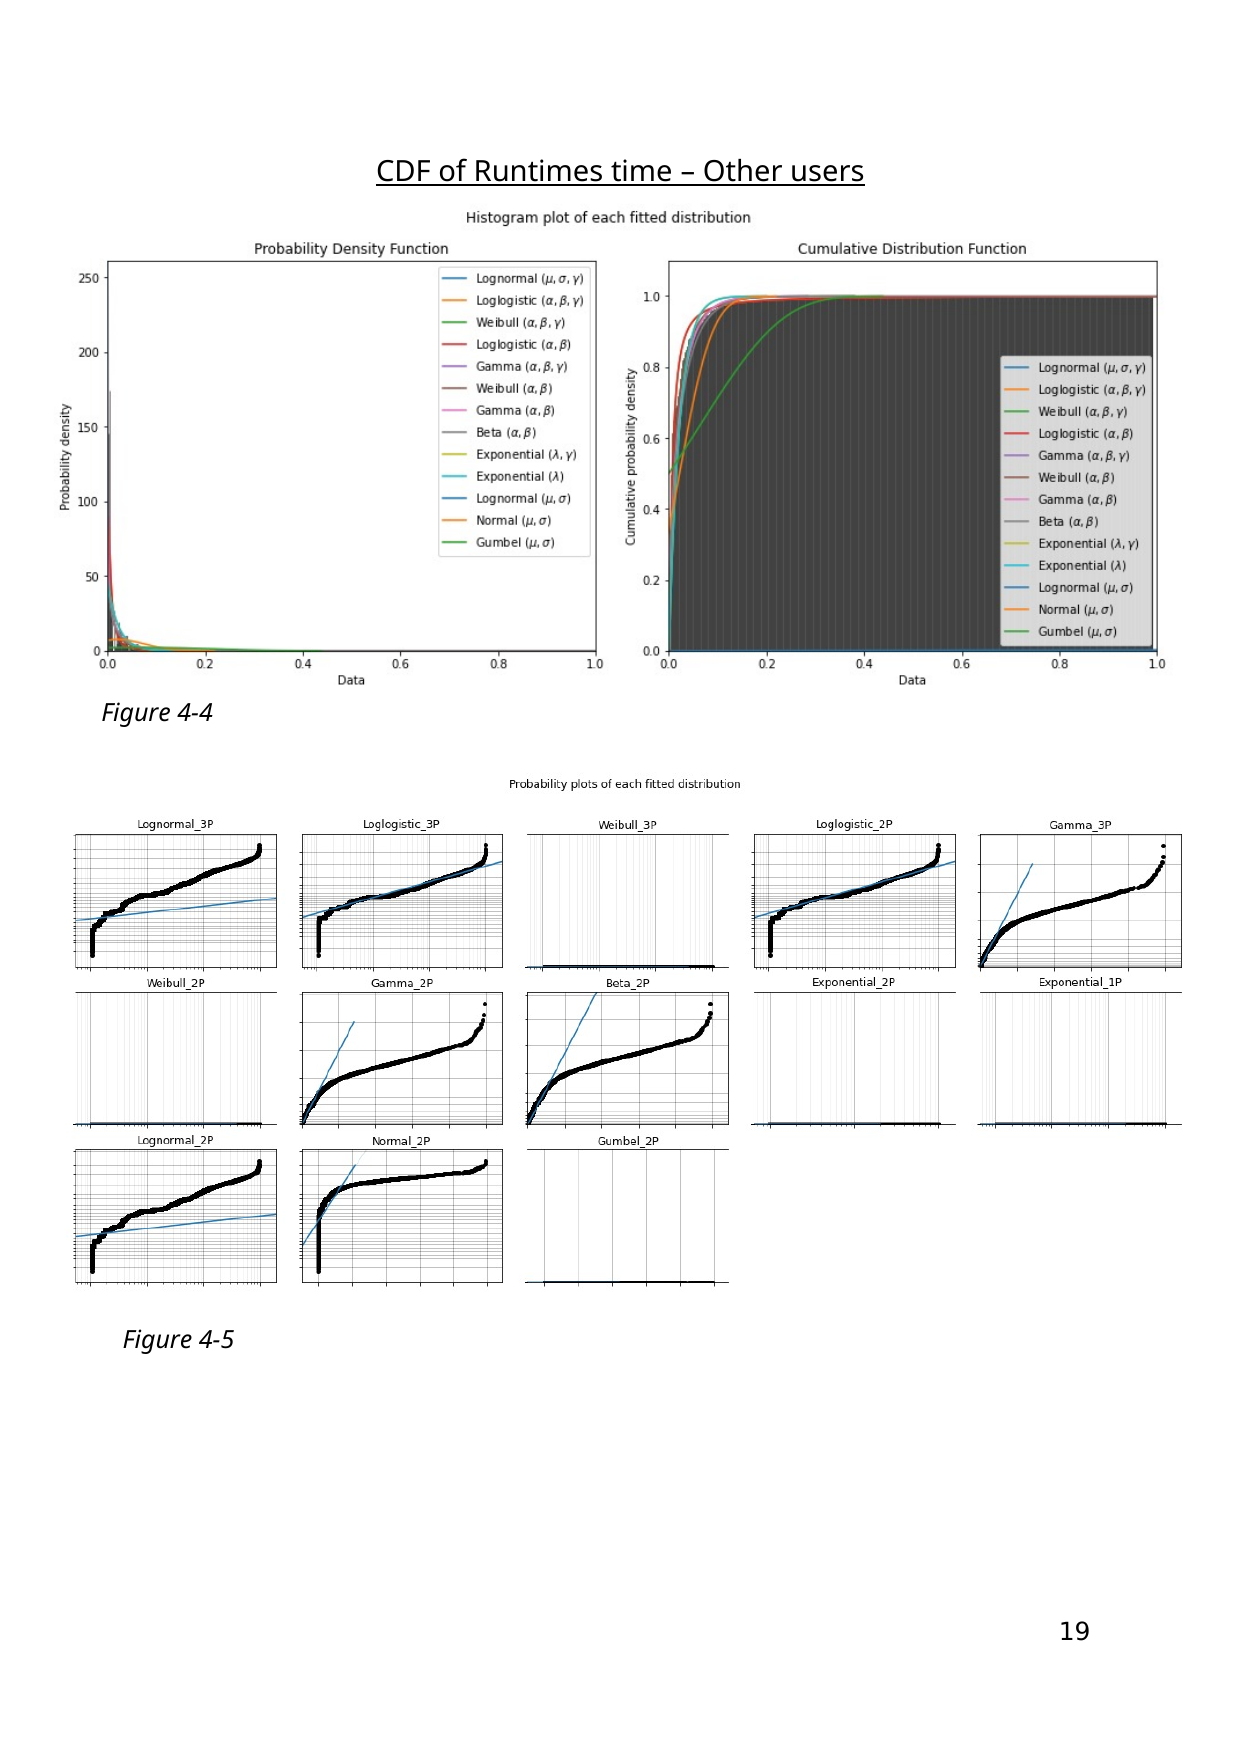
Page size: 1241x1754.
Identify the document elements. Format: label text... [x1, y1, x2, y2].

picture [65, 772, 1187, 1292]
picture [53, 203, 1174, 695]
subtitle CDF of Runtimes time – Other users [150, 150, 1090, 190]
